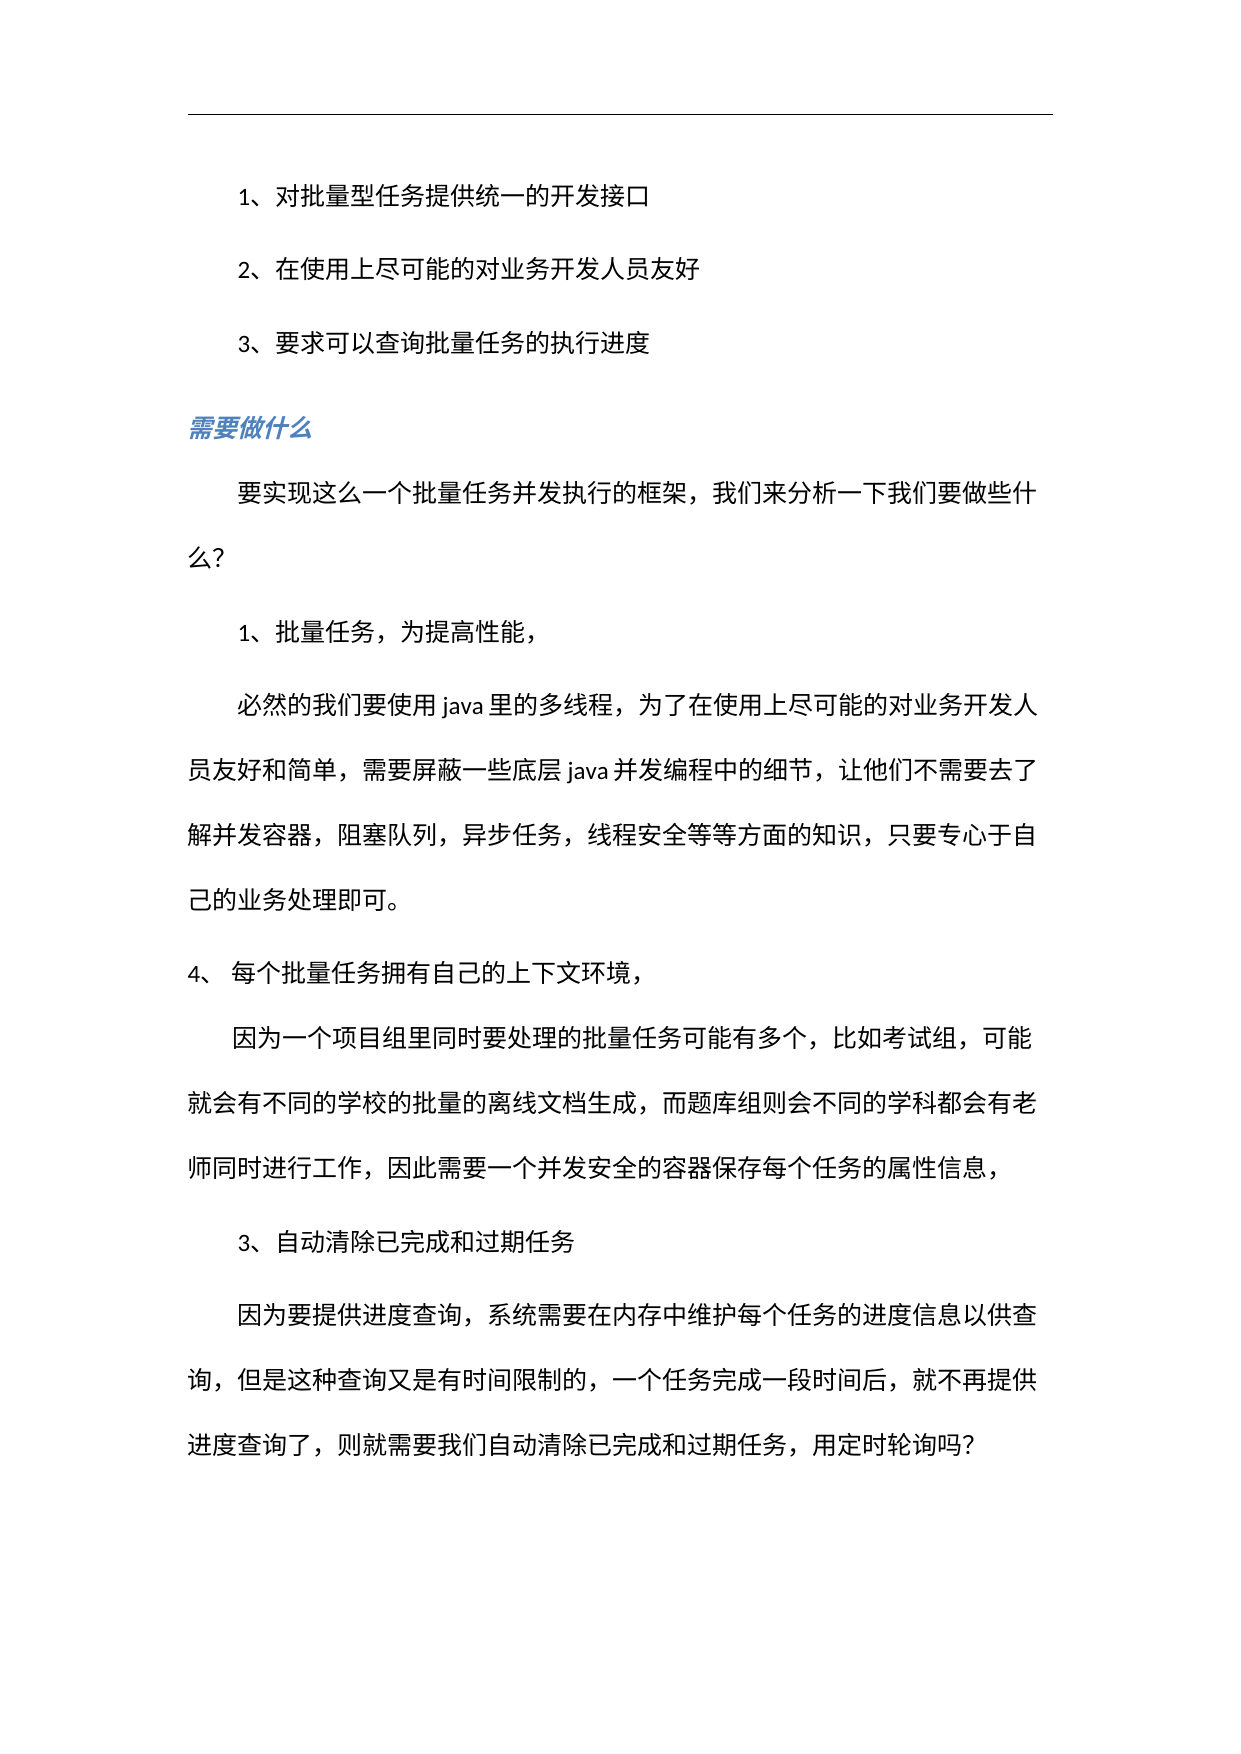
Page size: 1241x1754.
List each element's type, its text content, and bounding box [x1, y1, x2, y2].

text 1、批量任务，为提高性能， [187, 598, 1053, 663]
subtitle 需要做什么 [187, 394, 1053, 459]
text 2、在使用上尽可能的对业务开发人员友好 [187, 235, 1053, 300]
text 必然的我们要使用java里的多线程，为了在使用上尽可能的对业务开发人员友好和简单，需要屏蔽一些底层java并发编程中的细节，让他们不需要去了解并发容器，阻塞队列，异步任务，线程安全等等方面的知识，只要专心于自己的业务处理即可。 [187, 671, 1053, 931]
text 要实现这么一个批量任务并发执行的框架，我们来分析一下我们要做些什么？ [187, 459, 1053, 589]
text 1、对批量型任务提供统一的开发接口 [187, 162, 1053, 227]
text 因为要提供进度查询，系统需要在内存中维护每个任务的进度信息以供查询，但是这种查询又是有时间限制的，一个任务完成一段时间后，就不再提供进度查询了，则就需要我们自动清除已完成和过期任务，用定时轮询吗？ [187, 1281, 1053, 1476]
text 3、要求可以查询批量任务的执行进度 [187, 309, 1053, 374]
list 因为一个项目组里同时要处理的批量任务可能有多个，比如考试组，可能就会有不同的学校的批量的离线文档生成，而题库组则会不同的学科都会有老师同时进行工作，因此需要一个并发安全的容器保存每个任务的属性信息， [187, 1004, 1053, 1199]
list 每个批量任务拥有自己的上下文环境， [187, 939, 1053, 1004]
text 3、自动清除已完成和过期任务 [187, 1208, 1053, 1273]
